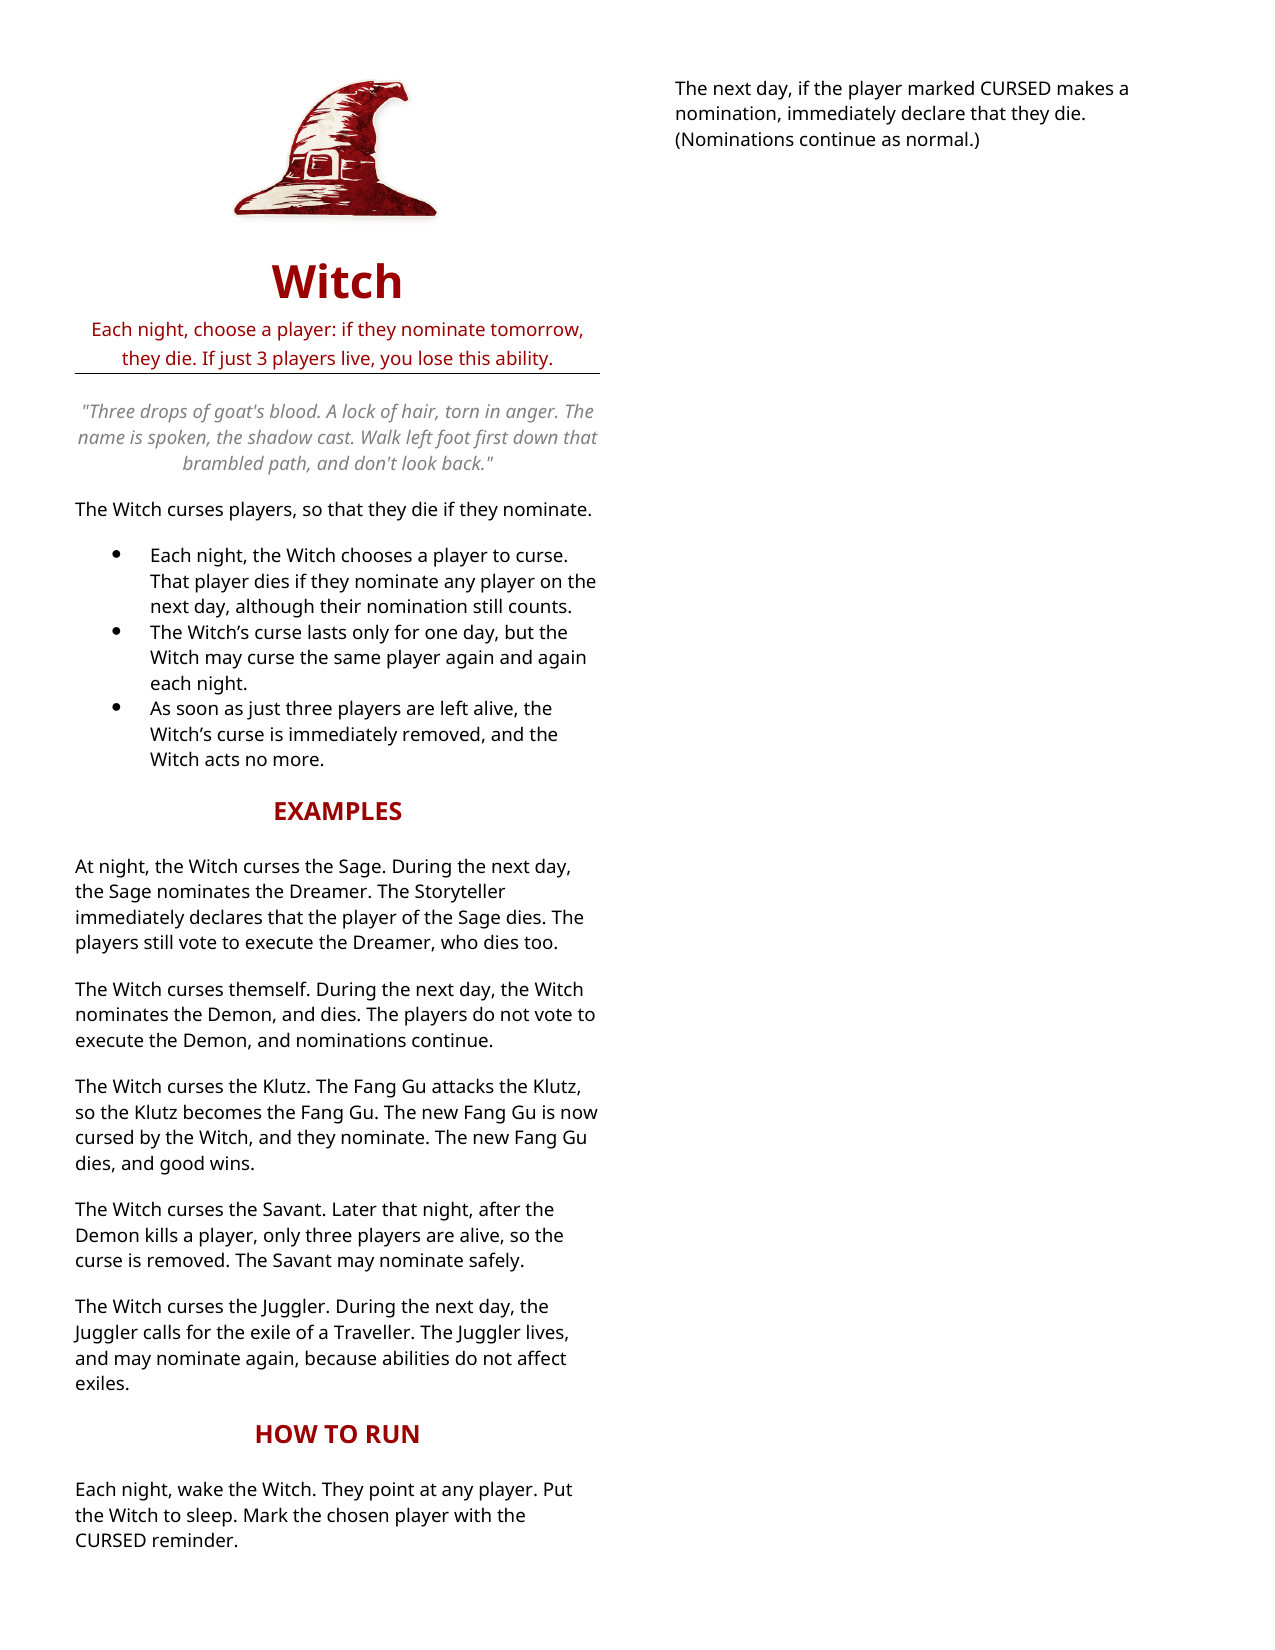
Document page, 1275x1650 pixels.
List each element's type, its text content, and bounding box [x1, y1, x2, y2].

text The Witch curses the Juggler. During the next day, the Juggler calls for the exile of a Traveller. The Juggler lives, and may nominate again, because abilities do not affect exiles. [75, 1294, 600, 1396]
list Each night, the Witch chooses a player to curse. That player dies if they nominate any player on the next day, although their nomination still counts. [112, 543, 600, 619]
list As soon as just three players are left alive, the Witch’s curse is immediately removed, and the Witch acts no more. [112, 696, 600, 772]
text The Witch curses players, so that they die if they nominate. [75, 496, 600, 522]
list The Witch’s curse lasts only for one day, but the Witch may curse the same player again and again each night. [112, 619, 600, 696]
text The Witch curses themself. During the next day, the Witch nominates the Demon, and dies. The players do not vote to execute the Demon, and nominations continue. [75, 976, 600, 1053]
text The next day, if the player marked CURSED makes a nomination, immediately declare that they die. (Nominations continue as normal.) [675, 75, 1200, 152]
text The Witch curses the Savant. Later that night, after the Demon kills a player, only three players are alive, so the curse is removed. The Savant may nominate safely. [75, 1196, 600, 1273]
text At night, the Witch curses the Sage. During the next day, the Sage nominates the Dreamer. The Storyteller immediately declares that the player of the Sage dies. The players still vote to execute the Dreamer, who dies too. [75, 853, 600, 955]
text The Witch curses the Klutz. The Fang Gu attacks the Klutz, so the Klutz becomes the Fang Gu. The new Fang Gu is now cursed by the Witch, and they nominate. The new Fang Gu dies, and good wins. [75, 1073, 600, 1176]
text "Three drops of goat's blood. A lock of hair, torn in anger. The name is spoken, the shadow cast. Walk left foot first down that brambled path, and don't look back." [75, 399, 600, 475]
text EXAMPLES [75, 793, 600, 827]
text Each night, wake the Witch. They point at any player. Put the Witch to sleep. Mark the chosen player with the CURSED reminder. [75, 1477, 600, 1553]
picture [232, 75, 443, 225]
text HOW TO RUN [75, 1417, 600, 1451]
text Witch Each night, choose a player: if they nominate tomorrow, they die. If just 3 players live, you lose this ability. [75, 250, 600, 373]
